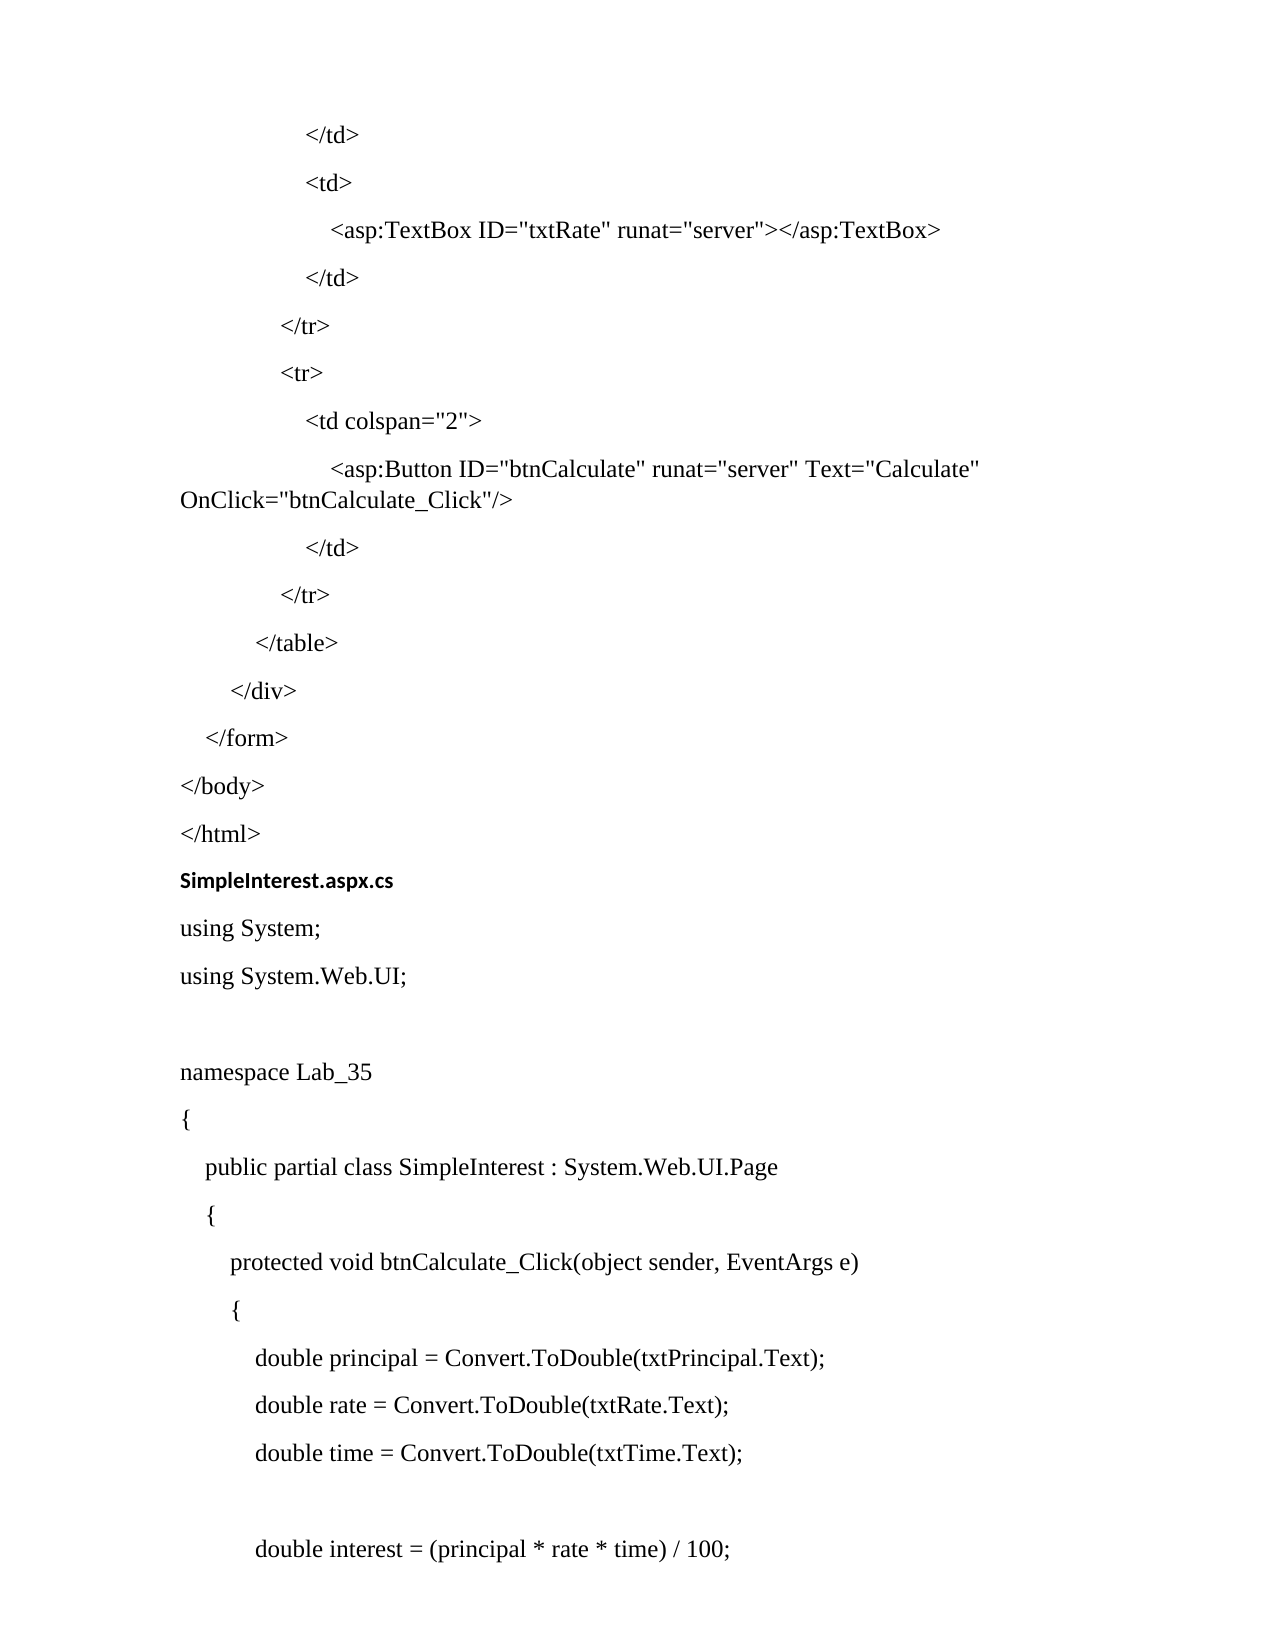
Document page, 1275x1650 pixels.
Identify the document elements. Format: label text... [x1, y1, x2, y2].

text double principal = Convert.ToDouble(txtPrincipal.Text); [180, 1343, 1125, 1372]
text </td> [180, 263, 1125, 292]
text <td colspan="2"> [180, 406, 1125, 435]
text double rate = Convert.ToDouble(txtRate.Text); [180, 1391, 1125, 1419]
text </html> [180, 819, 1125, 848]
text <tr> [180, 358, 1125, 387]
text public partial class SimpleInterest : System.Web.UI.Page [180, 1152, 1125, 1181]
text </div> [180, 676, 1125, 704]
text <td> [180, 168, 1125, 196]
text { [180, 1104, 1125, 1133]
text { [180, 1200, 1125, 1228]
text </tr> [180, 580, 1125, 609]
text </table> [180, 628, 1125, 657]
text { [180, 1295, 1125, 1324]
text protected void btnCalculate_Click(object sender, EventArgs e) [180, 1247, 1125, 1276]
text <asp:TextBox ID="txtRate" runat="server"></asp:TextBox> [180, 215, 1125, 244]
text namespace Lab_35 [180, 1057, 1125, 1085]
text double time = Convert.ToDouble(txtTime.Text); [180, 1438, 1125, 1467]
text </td> [180, 533, 1125, 561]
text double interest = (principal * rate * time) / 100; [180, 1534, 1125, 1562]
text </body> [180, 771, 1125, 800]
text </form> [180, 723, 1125, 752]
text </td> [180, 120, 1125, 149]
text <asp:Button ID="btnCalculate" runat="server" Text="Calculate" OnClick="btnCalculate_Click"/> [180, 454, 1125, 514]
text SimpleInterest.aspx.cs [180, 867, 1125, 895]
text using System.Web.UI; [180, 961, 1125, 990]
text using System; [180, 913, 1125, 942]
text </tr> [180, 311, 1125, 339]
